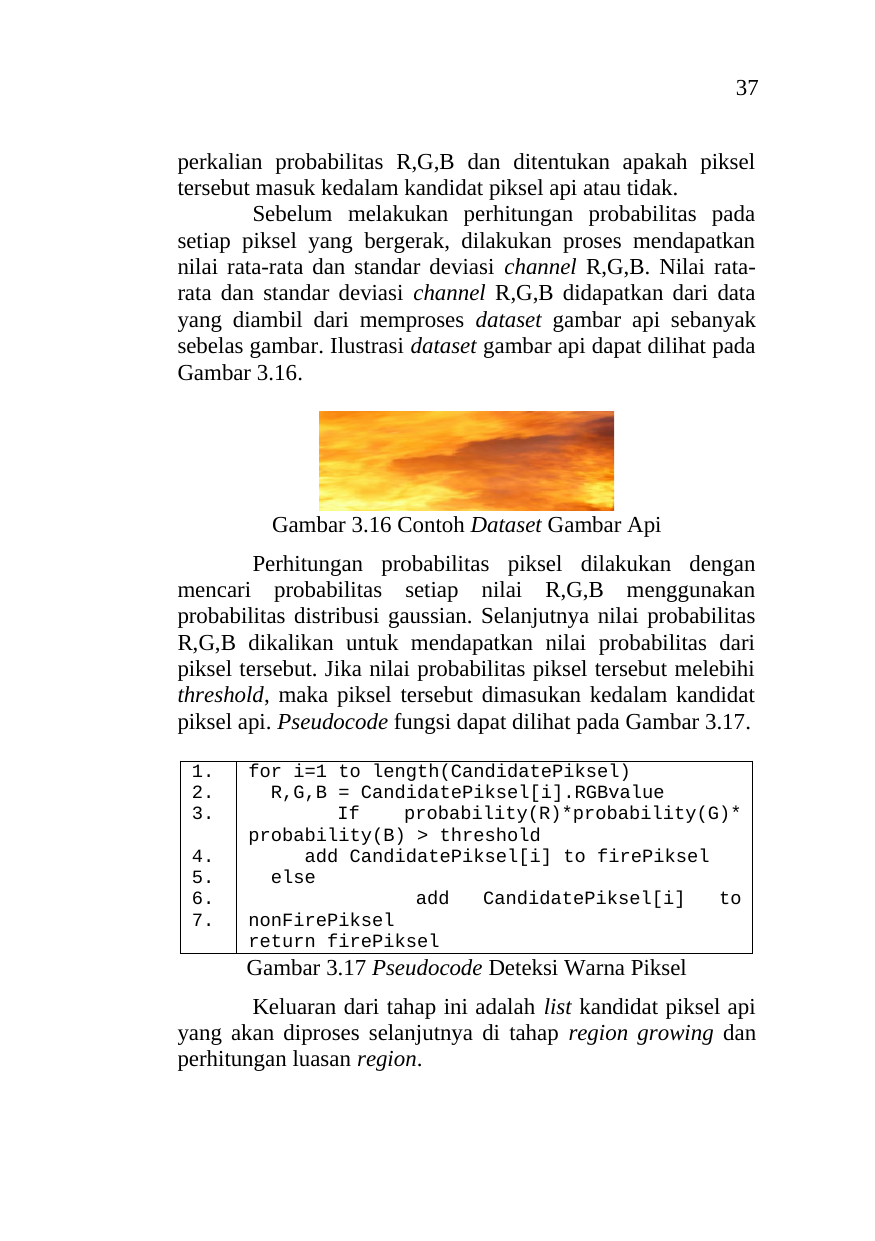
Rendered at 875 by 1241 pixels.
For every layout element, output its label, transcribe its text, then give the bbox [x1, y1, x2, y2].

table_header for i=1 to length(CandidatePiksel) R,G,B = CandidatePiksel[i].RGBvalue If probability(R)*probability(G)* probability(B) > threshold add CandidatePiksel[i] to firePiksel else add CandidatePiksel[i] to nonFirePiksel return firePiksel [237, 762, 752, 953]
table_header 1. 2. 3. 4. 5. 6. 7. [181, 762, 236, 953]
text Keluaran dari tahap ini adalah list kandidat piksel api yang akan diproses selanjutnya di tahap region growing dan perhitungan luasan region. [177, 993, 756, 1072]
picture [319, 411, 615, 511]
